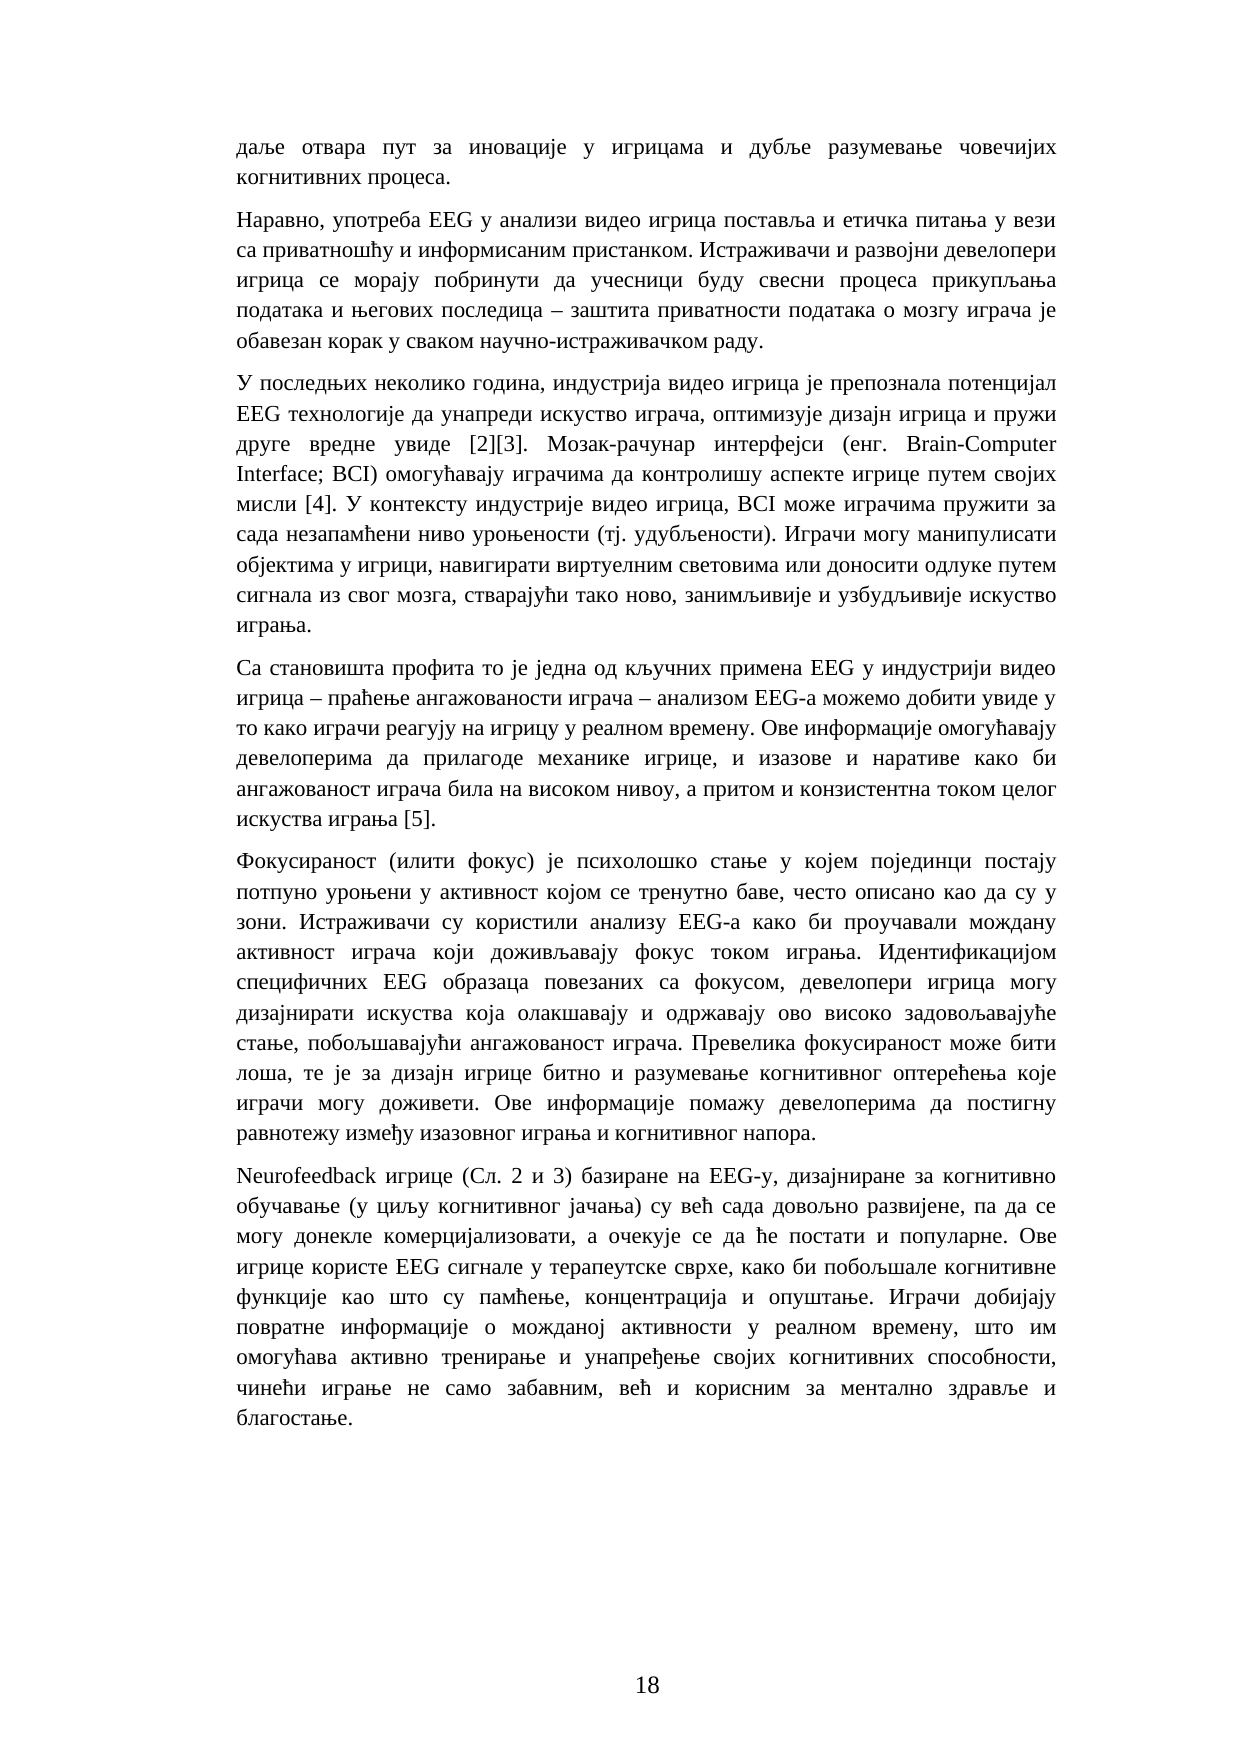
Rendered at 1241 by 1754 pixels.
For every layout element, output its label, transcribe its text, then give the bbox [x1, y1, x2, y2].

text Фокусираност (илити фокус) је психолошко стање у којем појединци постају потпуно уроњени у активност којом се тренутно баве, често описано као да су у зони. Истраживачи су користили анализу EEG-а како би проучавали мождану активност играча који доживљавају фокус током играња. Идентификацијом специфичних EEG образаца повезаних са фокусом, девелопери игрица могу дизајнирати искуства која олакшавају и одржавају ово високо задовољавајуће стање, побољшавајући ангажованост играча. Превелика фокусираност може бити лоша, те је за дизајн игрице битно и разумевање когнитивног оптерећења које играчи могу доживети. Ове информације помажу девелоперима да постигну равнотежу између изазовног играња и когнитивног напора. [236, 847, 1058, 1146]
text Neurofeedback игрице (Сл. 2 и 3) базиране на EEG-у, дизајниране за когнитивно обучавање (у циљу когнитивног јачања) су већ сада довољно развијене, па да се могу донекле комерцијализовати, а очекује се да ће постати и популарне. Ове игрице користе EEG сигнале у терапеутске сврхе, како би побољшале когнитивне функције као што су памћење, концентрација и опуштање. Играчи добијају повратне информације о можданој активности у реалном времену, што им омогућава активно тренирање и унапређење својих когнитивних способности, чинећи играње не само забавним, већ и корисним за ментално здравље и благостање. [236, 1162, 1058, 1430]
text Наравно, употреба EEG у анализи видео игрица поставља и етичка питања у вези са приватношћу и информисаним пристанком. Истраживачи и развојни девелопери игрица се морају побринути да учесници буду свесни процеса прикупљања података и његових последица – заштита приватности података о мозгу играча је обавезан корак у сваком научно-истраживачком раду. [236, 206, 1058, 353]
text Са становишта профита то је једна од кључних примена EEG у индустрији видео игрица – праћење ангажованости играча – анализом EEG-а можемо добити увиде у то како играчи реагују на игрицу у реалном времену. Ове информације омогућавају девелоперима да прилагоде механике игрице, и изазове и наративе како би ангажованост играча била на високом нивоу, а притом и конзистентна током целог искуства играња [5]. [236, 654, 1058, 831]
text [236, 133, 1058, 189]
text У последњих неколико година, индустрија видео игрица је препознала потенцијал EEG технологије да унапреди искуство играча, оптимизује дизајн игрица и пружи друге вредне увиде [2][3]. Мозак-рачунар интерфејси (енг. Brain-Computer Interface; BCI) омогућавају играчима да контролишу аспекте игрице путем својих мисли [4]. У контексту индустрије видео игрица, BCI може играчима пружити за сада незапамћени ниво уроњености (тј. удубљености). Играчи могу манипулисати објектима у игрици, навигирати виртуелним световима или доносити одлуке путем сигнала из свог мозга, стварајући тако ново, занимљивије и узбудљивије искуство играња. [236, 369, 1058, 637]
